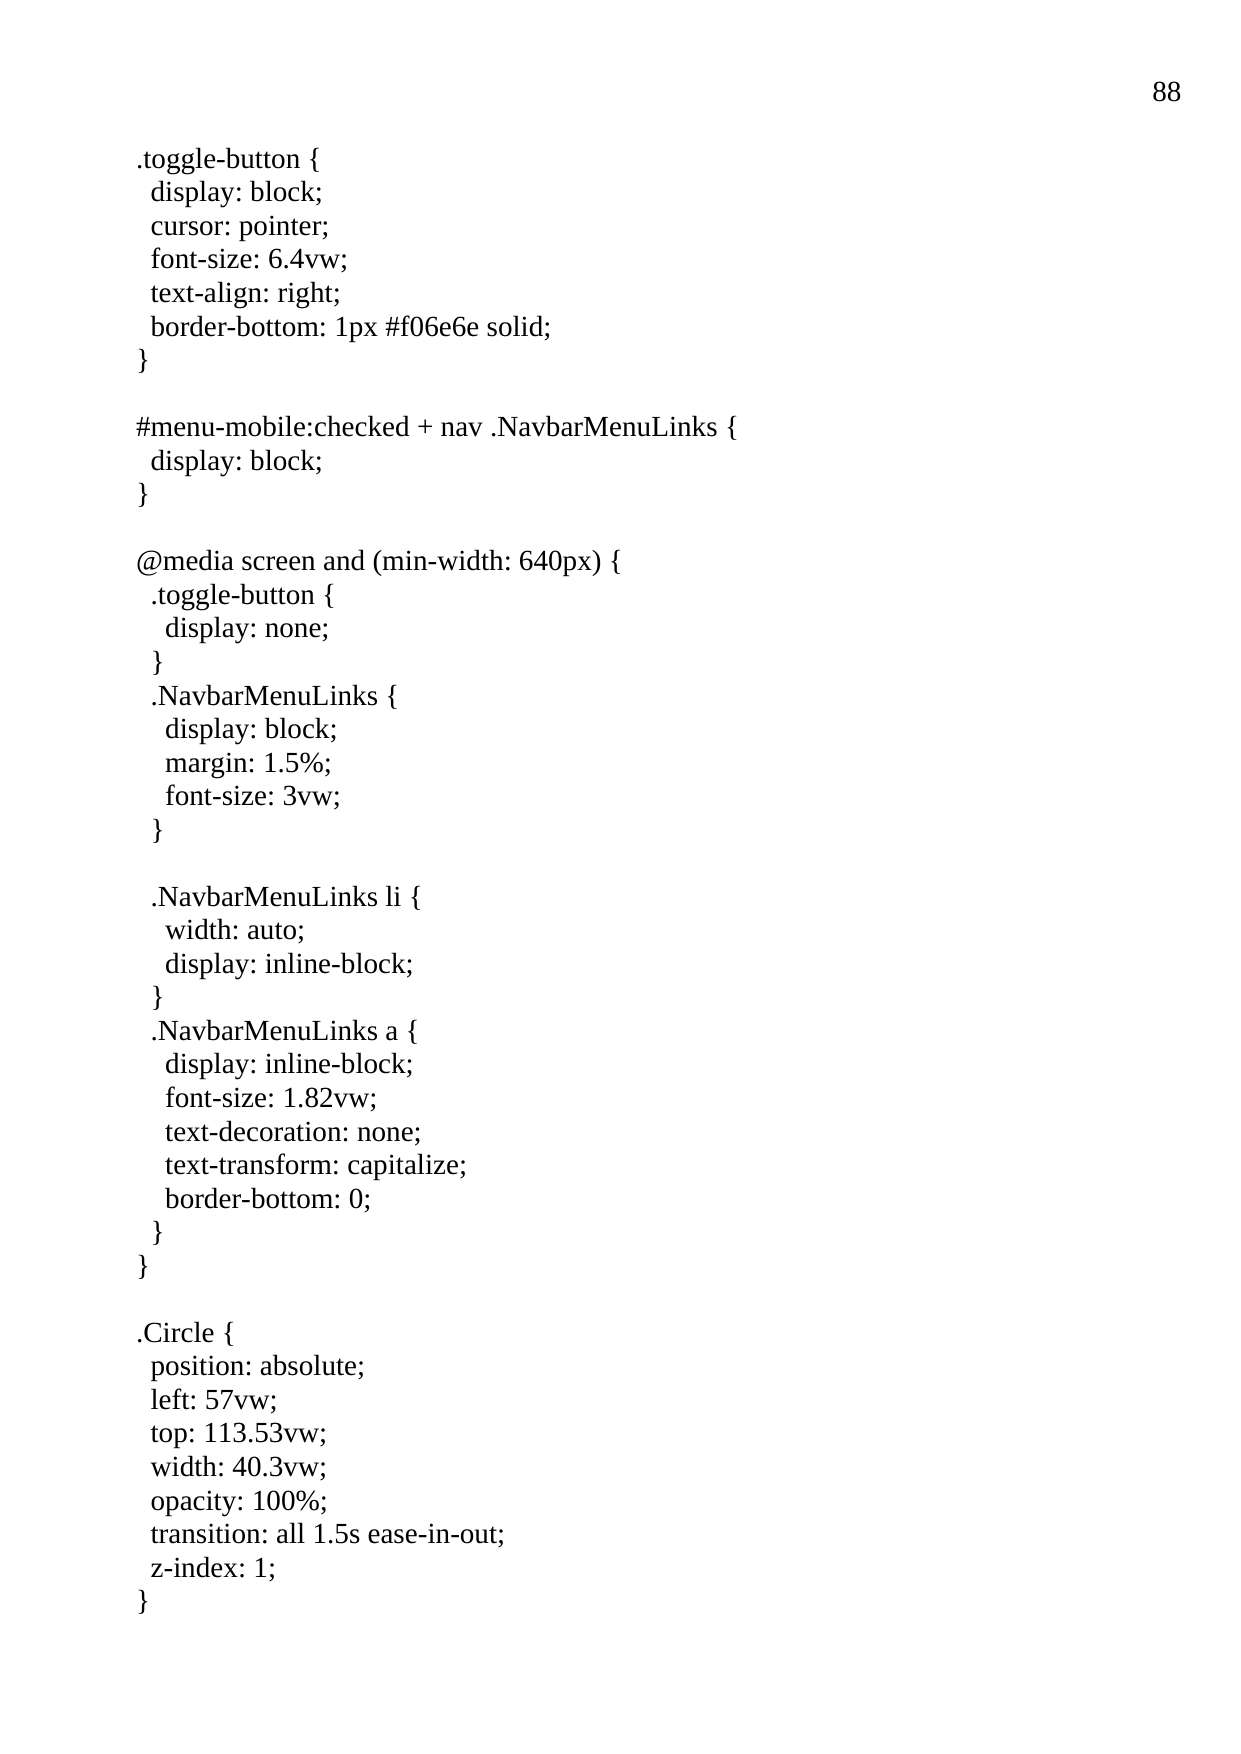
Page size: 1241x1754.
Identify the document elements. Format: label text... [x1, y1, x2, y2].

text cursor: pointer; [136, 208, 1181, 242]
text .toggle-button { [136, 141, 1181, 174]
text display: block; [136, 174, 1181, 208]
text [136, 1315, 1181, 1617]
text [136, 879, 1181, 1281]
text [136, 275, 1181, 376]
text font-size: 6.4vw; [136, 242, 1181, 275]
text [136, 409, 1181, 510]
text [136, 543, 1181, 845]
